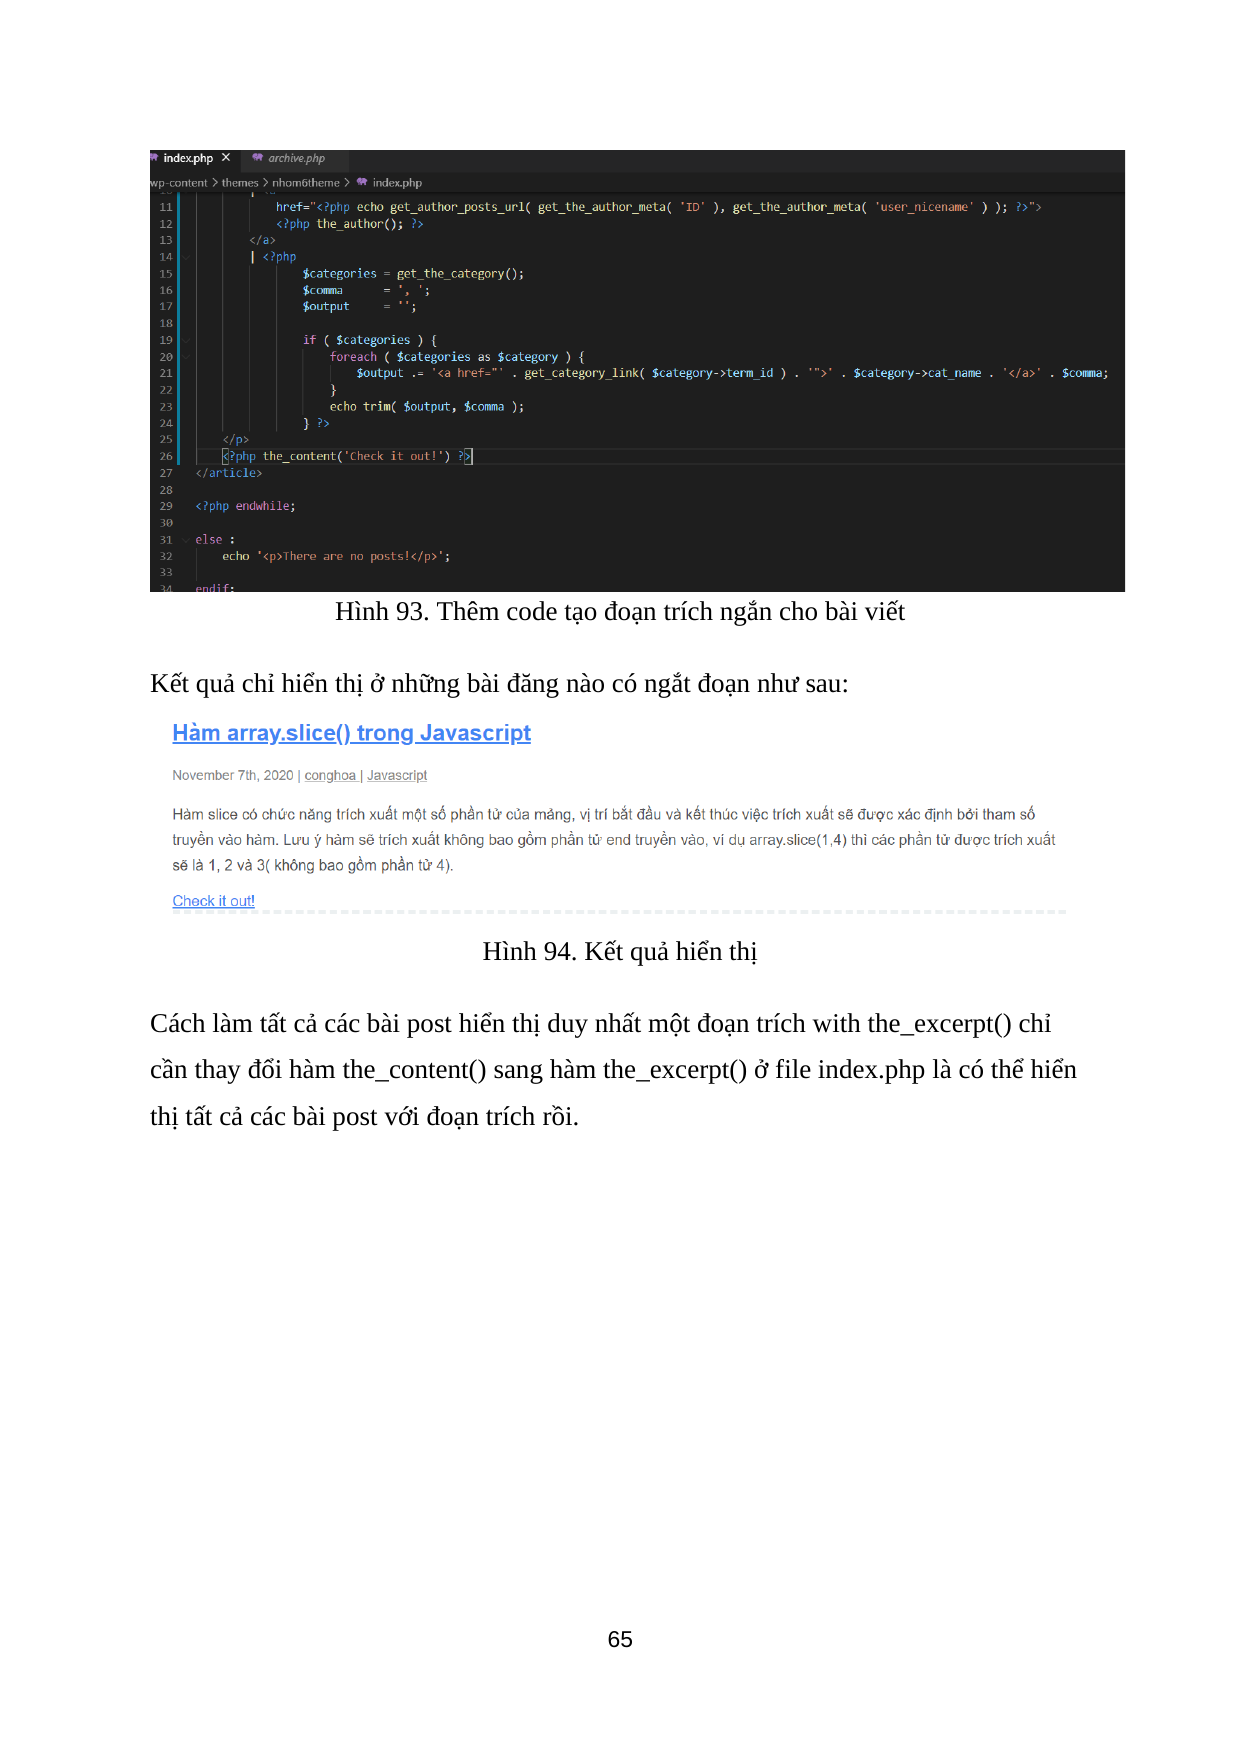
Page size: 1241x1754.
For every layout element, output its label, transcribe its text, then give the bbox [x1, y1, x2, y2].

text Cách làm tất cả các bài post hiển thị duy nhất một đoạn trích with the_excerpt() chỉ cần thay đổi hàm the_content() sang hàm the_excerpt() ở file index.php là có thể hiển thị tất cả các bài post với đoạn trích rồi. [150, 1007, 1090, 1131]
text Hình 94. Kết quả hiển thị [150, 935, 1090, 967]
text Hình 93. Thêm code tạo đoạn trích ngắn cho bài viết [150, 595, 1090, 626]
text Kết quả chỉ hiển thị ở những bài đăng nào có ngắt đoạn như sau: [150, 667, 1090, 698]
